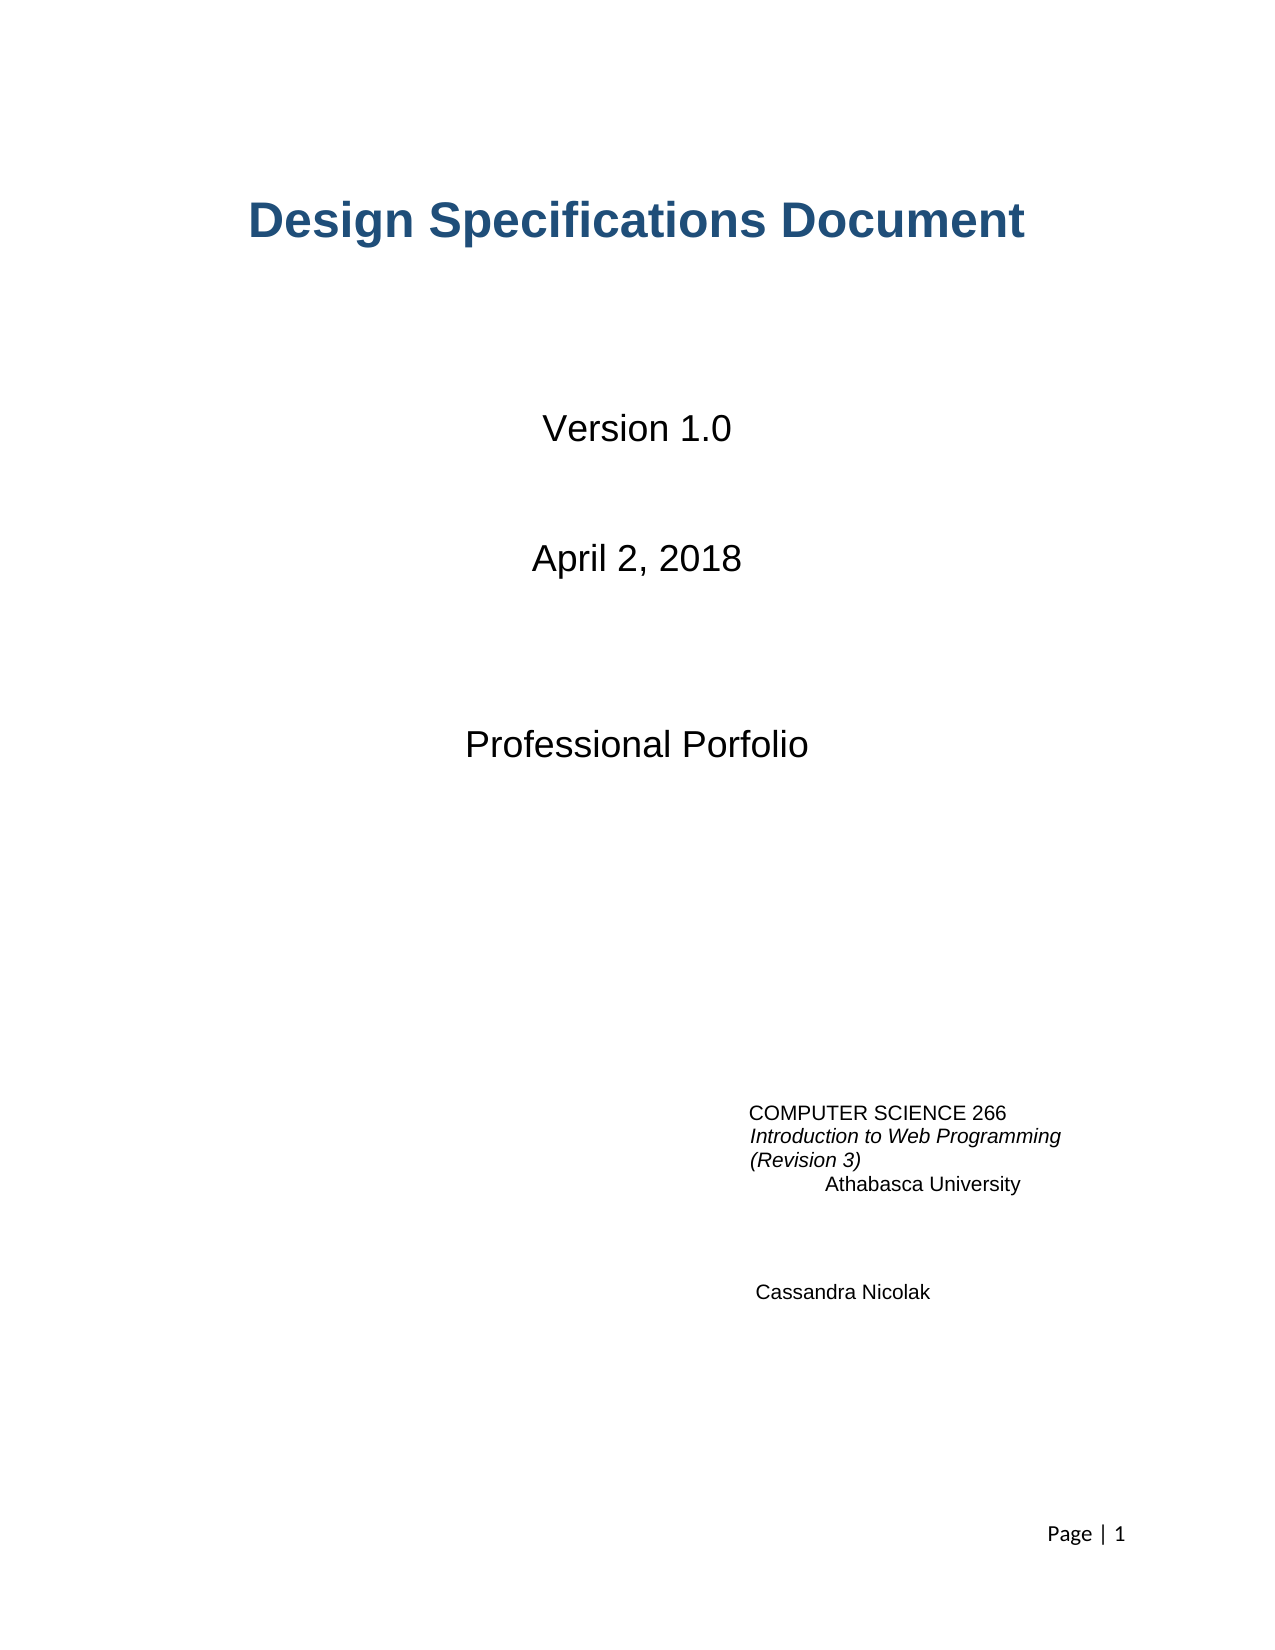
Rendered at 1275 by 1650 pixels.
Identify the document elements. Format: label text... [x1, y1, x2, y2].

text (Revision 3) Athabasca University [148, 1148, 1125, 1196]
text Version 1.0 [148, 406, 1125, 449]
text COMPUTER SCIENCE 266 [749, 1100, 1125, 1124]
text Professional Porfolio [148, 723, 1125, 766]
text Design Specifications Document [148, 191, 1125, 248]
text April 2, 2018 [148, 536, 1125, 579]
text Introduction to Web Programming [148, 1124, 1125, 1148]
text Cassandra Nicolak [754, 1252, 1125, 1304]
